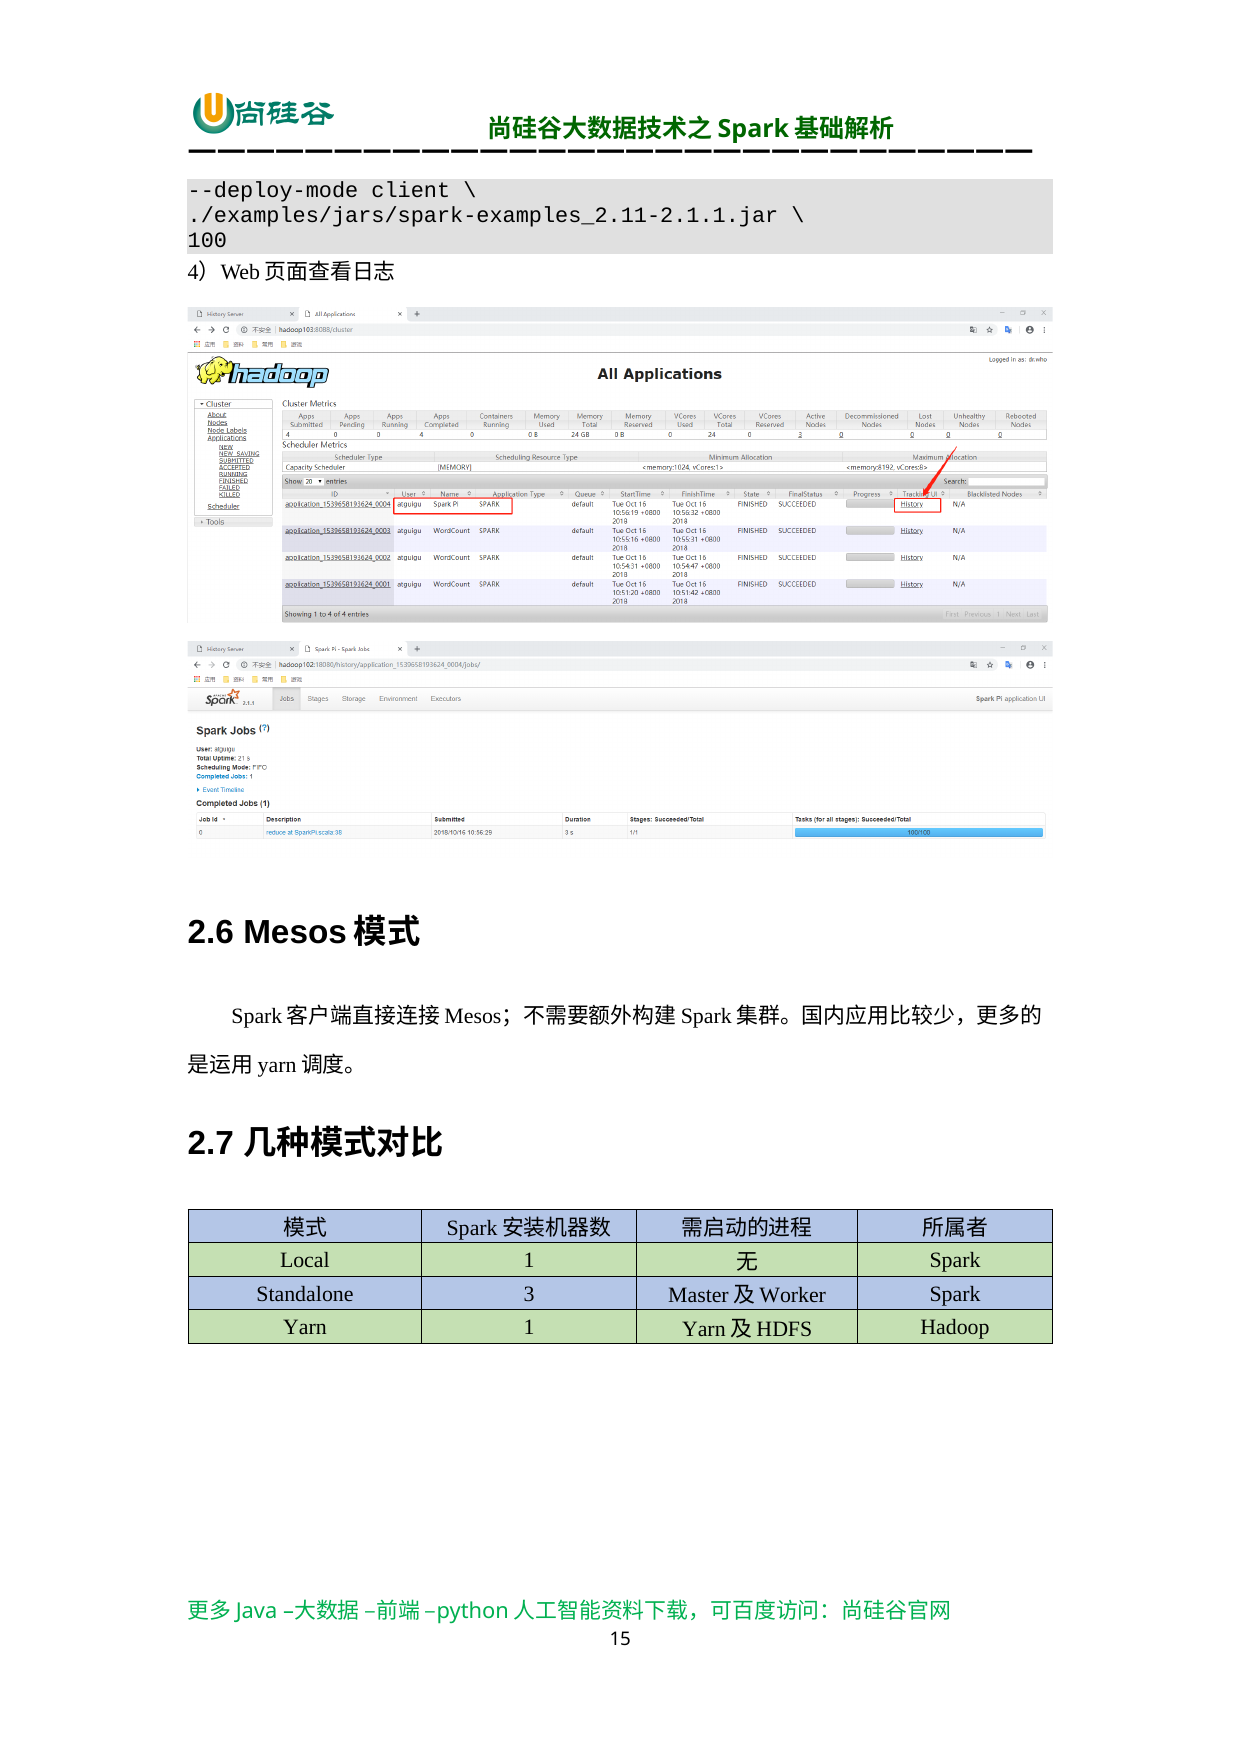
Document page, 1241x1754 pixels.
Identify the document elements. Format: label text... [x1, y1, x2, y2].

text 100 [187, 229, 1053, 254]
table_cell Spark [858, 1277, 1052, 1309]
picture [187, 88, 338, 138]
picture [187, 641, 1053, 858]
text --deploy-mode client \ [187, 179, 1053, 204]
table_cell 1 [422, 1243, 636, 1276]
subtitle 2.6 Mesos模式 [187, 896, 1053, 961]
table_cell 1 [422, 1310, 636, 1343]
table_header 需启动的进程 [637, 1210, 857, 1242]
table_cell 无 [637, 1243, 857, 1276]
table_header 模式 [189, 1210, 421, 1242]
table_cell Hadoop [858, 1310, 1052, 1343]
table_cell Local [189, 1243, 421, 1276]
table_cell Yarn及HDFS [637, 1310, 857, 1343]
picture [187, 307, 1053, 623]
text 4）Web页面查看日志 [187, 254, 1053, 286]
table_cell Master及Worker [637, 1277, 857, 1309]
table_cell Yarn [189, 1310, 421, 1343]
table_cell Spark [858, 1243, 1052, 1276]
table_cell 3 [422, 1277, 636, 1309]
table_header 所属者 [858, 1210, 1052, 1242]
table_cell Standalone [189, 1277, 421, 1309]
subtitle 2.7 几种模式对比 [187, 1107, 1053, 1172]
table_header Spark安装机器数 [422, 1210, 636, 1242]
text Spark客户端直接连接Mesos；不需要额外构建Spark集群。国内应用比较少，更多的是运用yarn调度。 [187, 998, 1053, 1079]
text ./examples/jars/spark-examples_2.11-2.1.1.jar \ [187, 204, 1053, 229]
